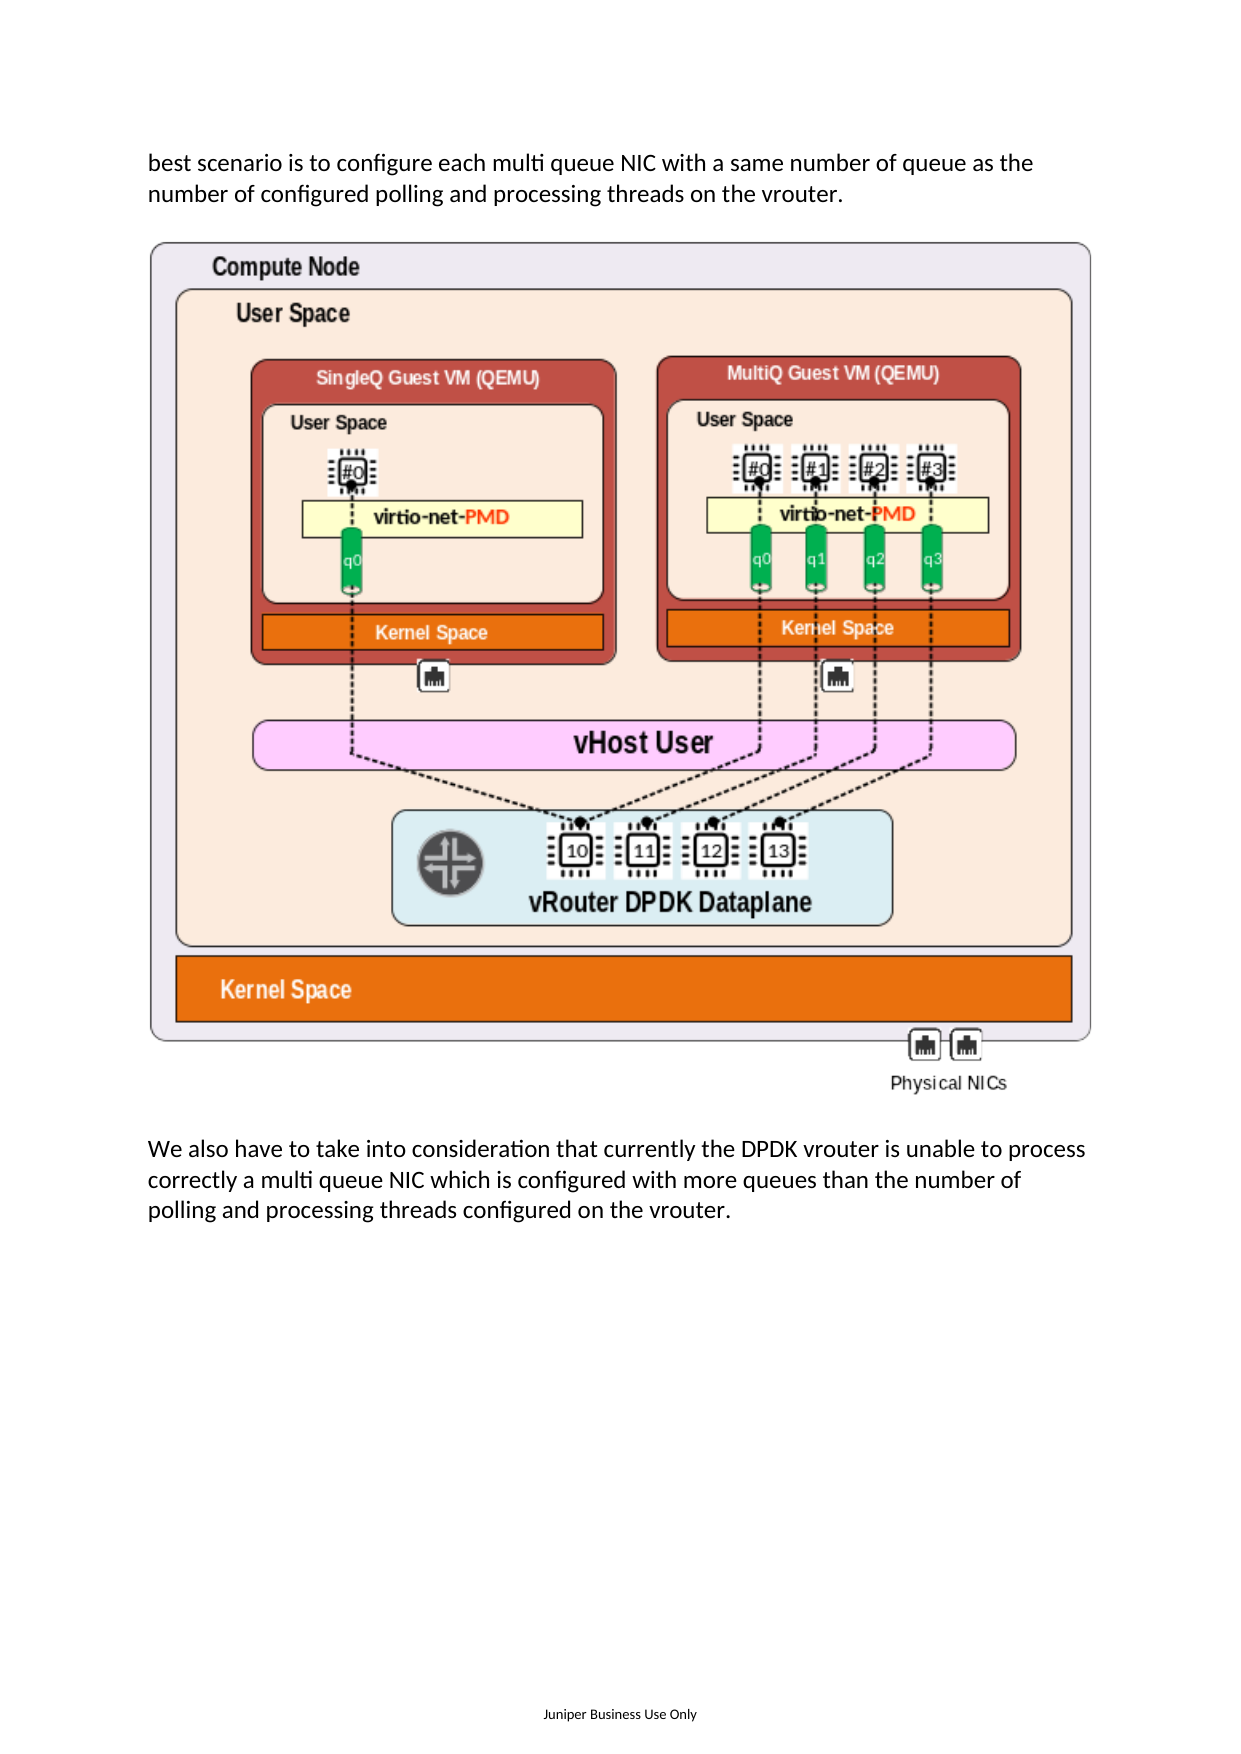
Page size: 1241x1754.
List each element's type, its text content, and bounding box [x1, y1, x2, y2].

text We also have to take into consideration that currently the DPDK vrouter is unable to process correctly a multi queue NIC which is configured with more queues than the number of polling and processing threads configured on the vrouter. [148, 1133, 1093, 1225]
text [148, 148, 1093, 209]
